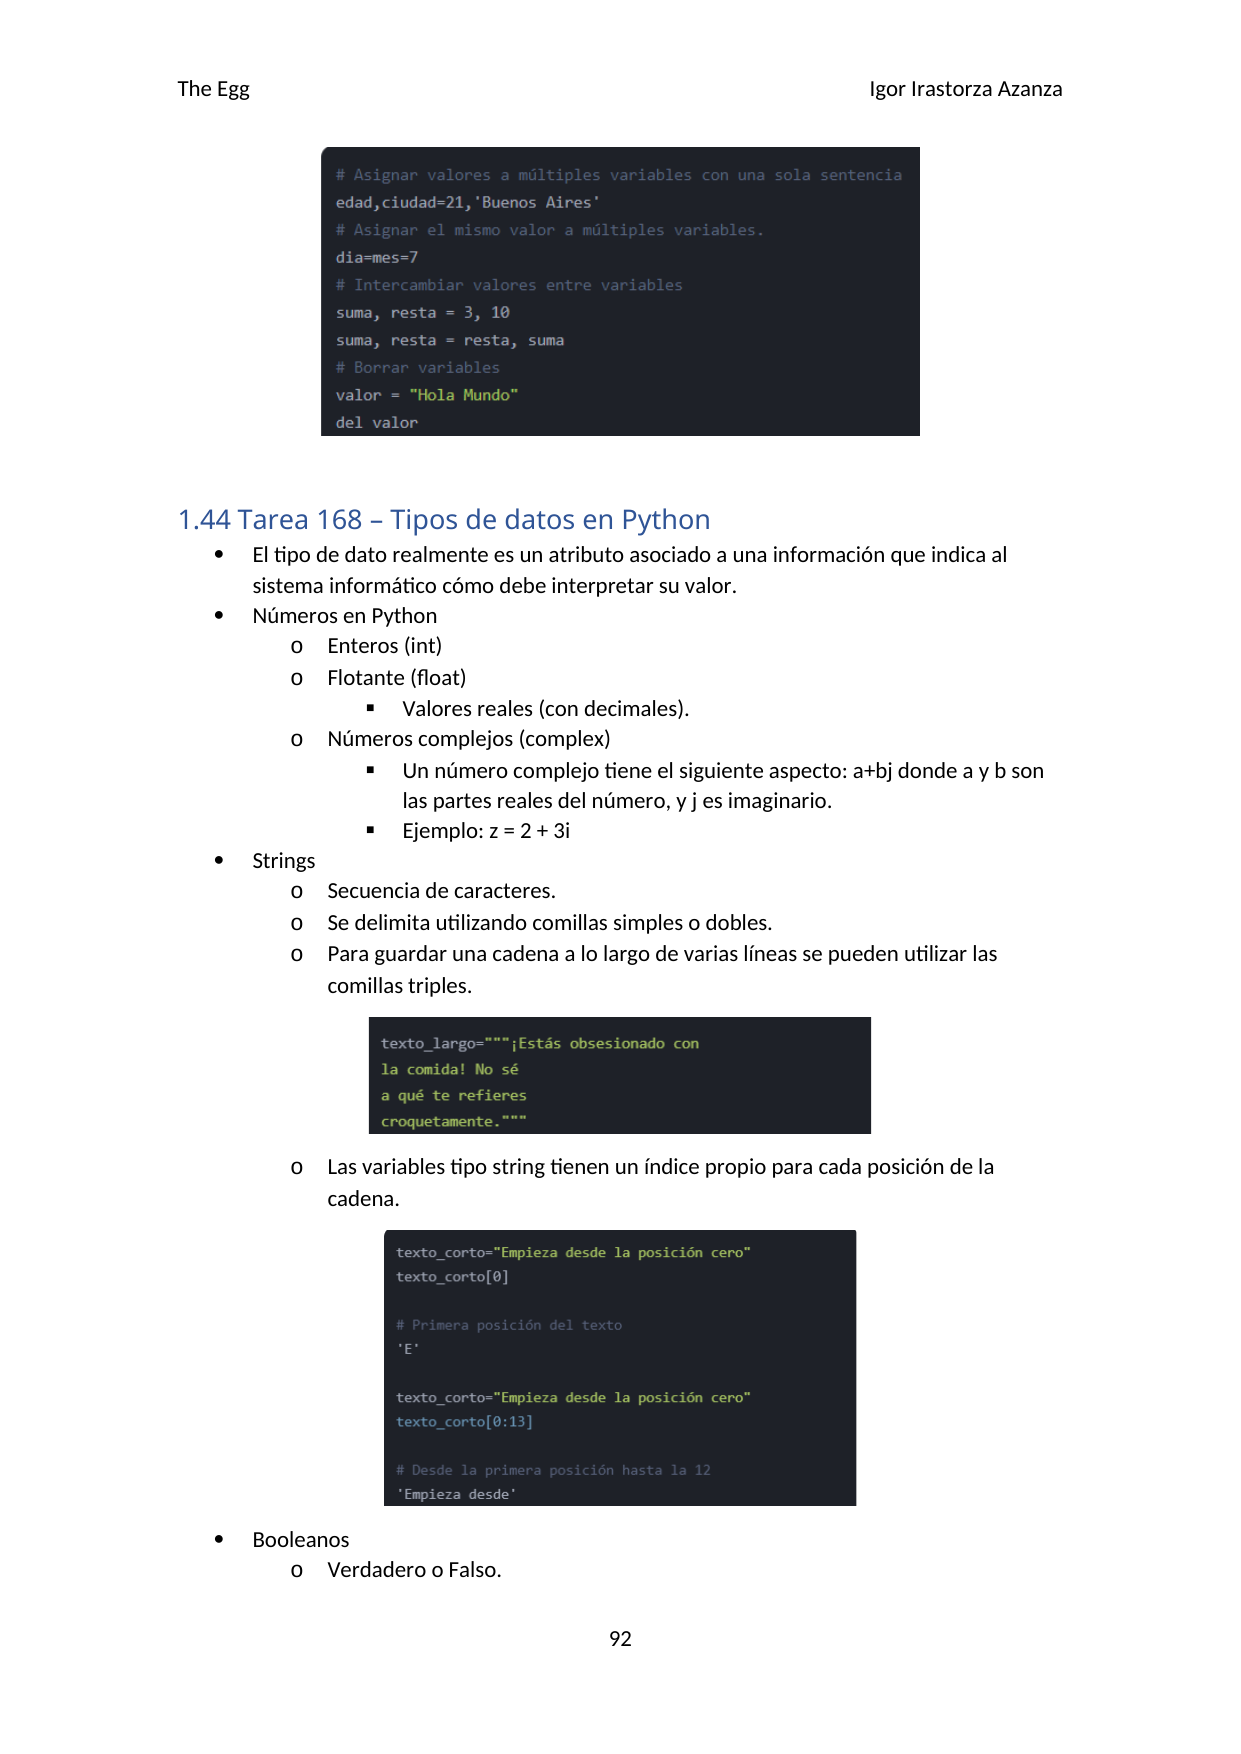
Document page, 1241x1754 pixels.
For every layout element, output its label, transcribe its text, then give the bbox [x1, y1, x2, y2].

list Flotante (float) [290, 663, 1063, 692]
picture [368, 1017, 872, 1134]
list Enteros (int) [290, 631, 1063, 660]
list Las variables tipo string tienen un índice propio para cada posición de la cadena. [290, 1152, 1063, 1212]
list Valores reales (con decimales). [365, 694, 1063, 722]
list Un número complejo tiene el siguiente aspecto: a+bj donde a y b son las partes reales del número, y j es imaginario. [365, 756, 1063, 814]
picture [320, 147, 920, 436]
list Ejemplo: z = 2 + 3i [365, 816, 1063, 844]
subtitle Tarea 168 – Tipos de datos en Python [177, 501, 1063, 538]
list Strings [215, 846, 1063, 874]
list Se delimita utilizando comillas simples o dobles. [290, 908, 1063, 937]
list Verdadero o Falso. [290, 1555, 1063, 1584]
list El tipo de dato realmente es un atributo asociado a una información que indica al sistema informático cómo debe interpretar su valor. [215, 541, 1063, 599]
list Números complejos (complex) [290, 724, 1063, 753]
list Números en Python [215, 601, 1063, 629]
list Para guardar una cadena a lo largo de varias líneas se pueden utilizar las comillas triples. [290, 939, 1063, 999]
list Secuencia de caracteres. [290, 877, 1063, 906]
list Booleanos [215, 1525, 1063, 1553]
picture [383, 1230, 857, 1506]
